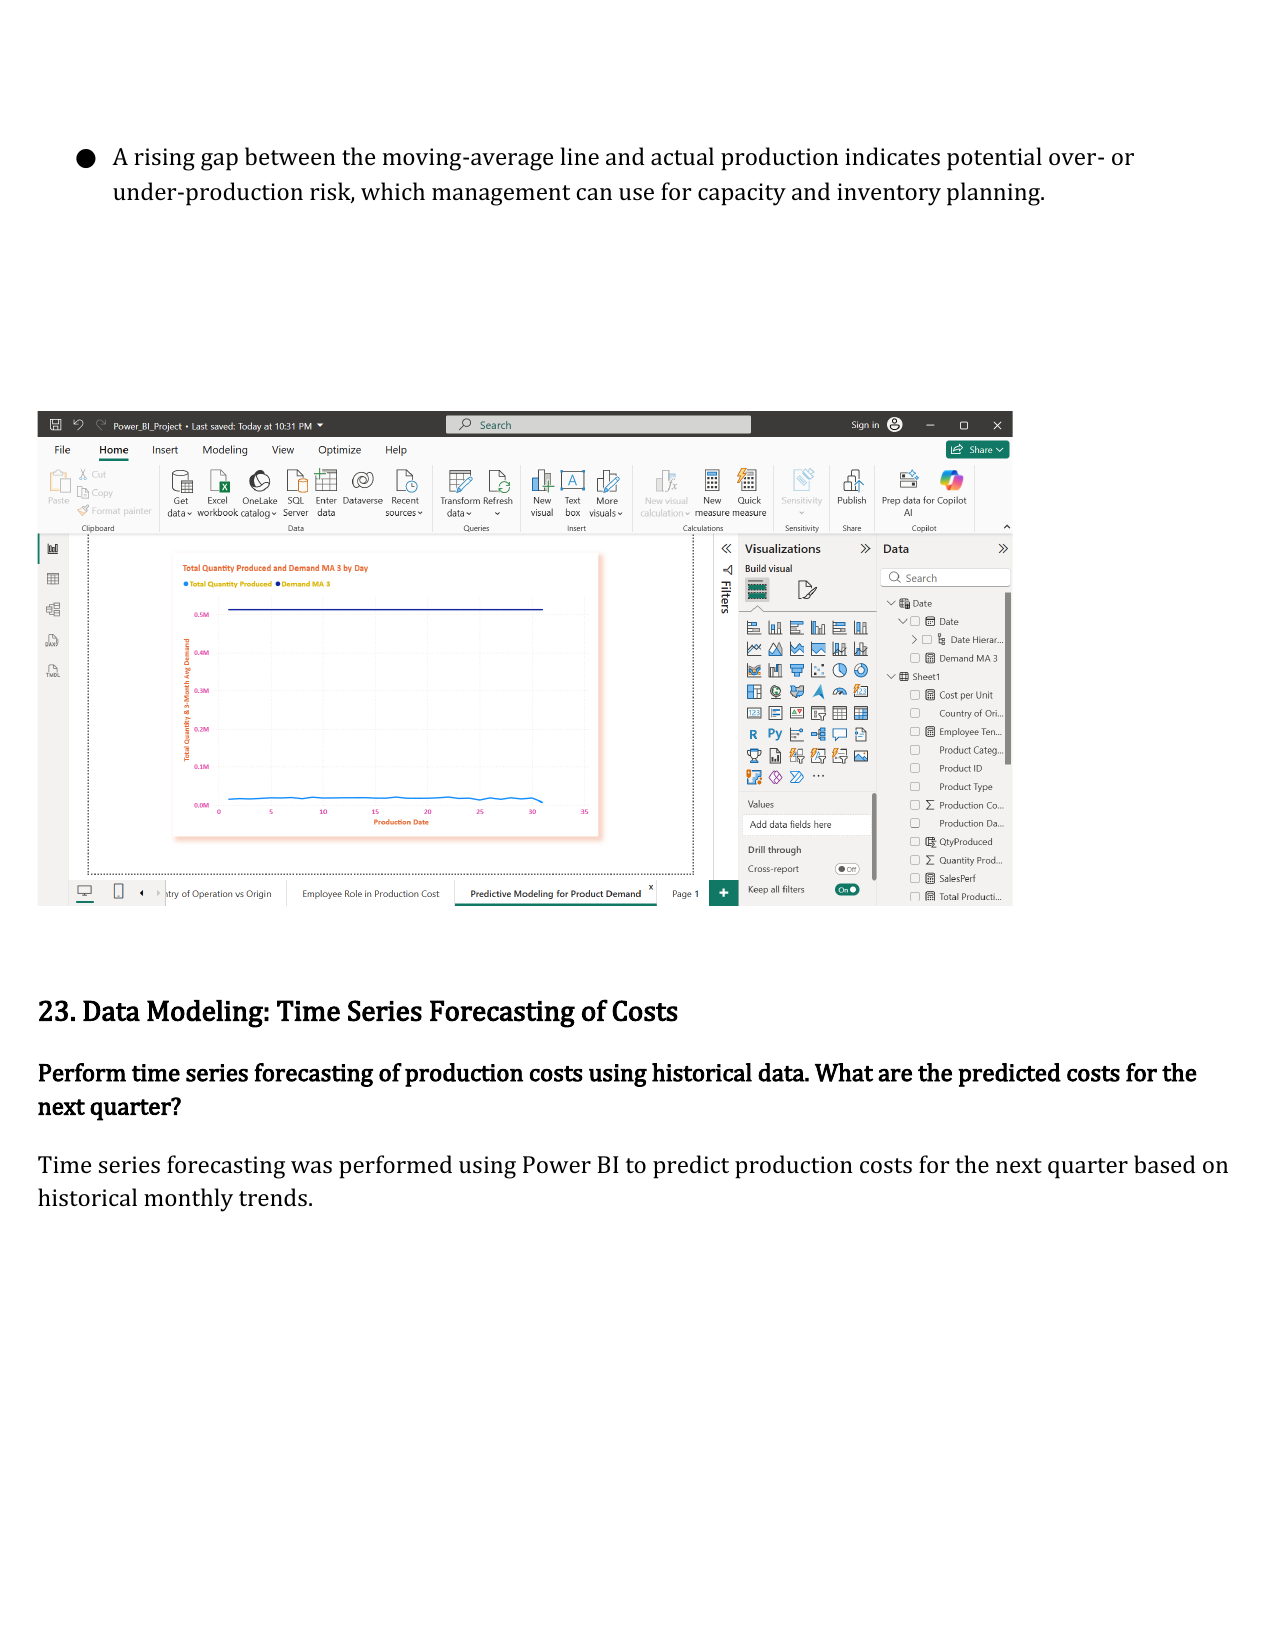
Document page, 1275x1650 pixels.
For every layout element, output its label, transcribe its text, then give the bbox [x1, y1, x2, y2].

picture [37, 411, 1013, 906]
subtitle 23. Data Modeling: Time Series Forecasting of Costs [37, 993, 1237, 1027]
list A rising gap between the moving‑average line and actual production indicates potential over‑ or under‑production risk, which management can use for capacity and inventory planning. [75, 139, 1237, 206]
text Perform time series forecasting of production costs using historical data. What are the predicted costs for the next quarter? [37, 1057, 1237, 1120]
text Time series forecasting was performed using Power BI to predict production costs for the next quarter based on historical monthly trends. [37, 1149, 1237, 1212]
